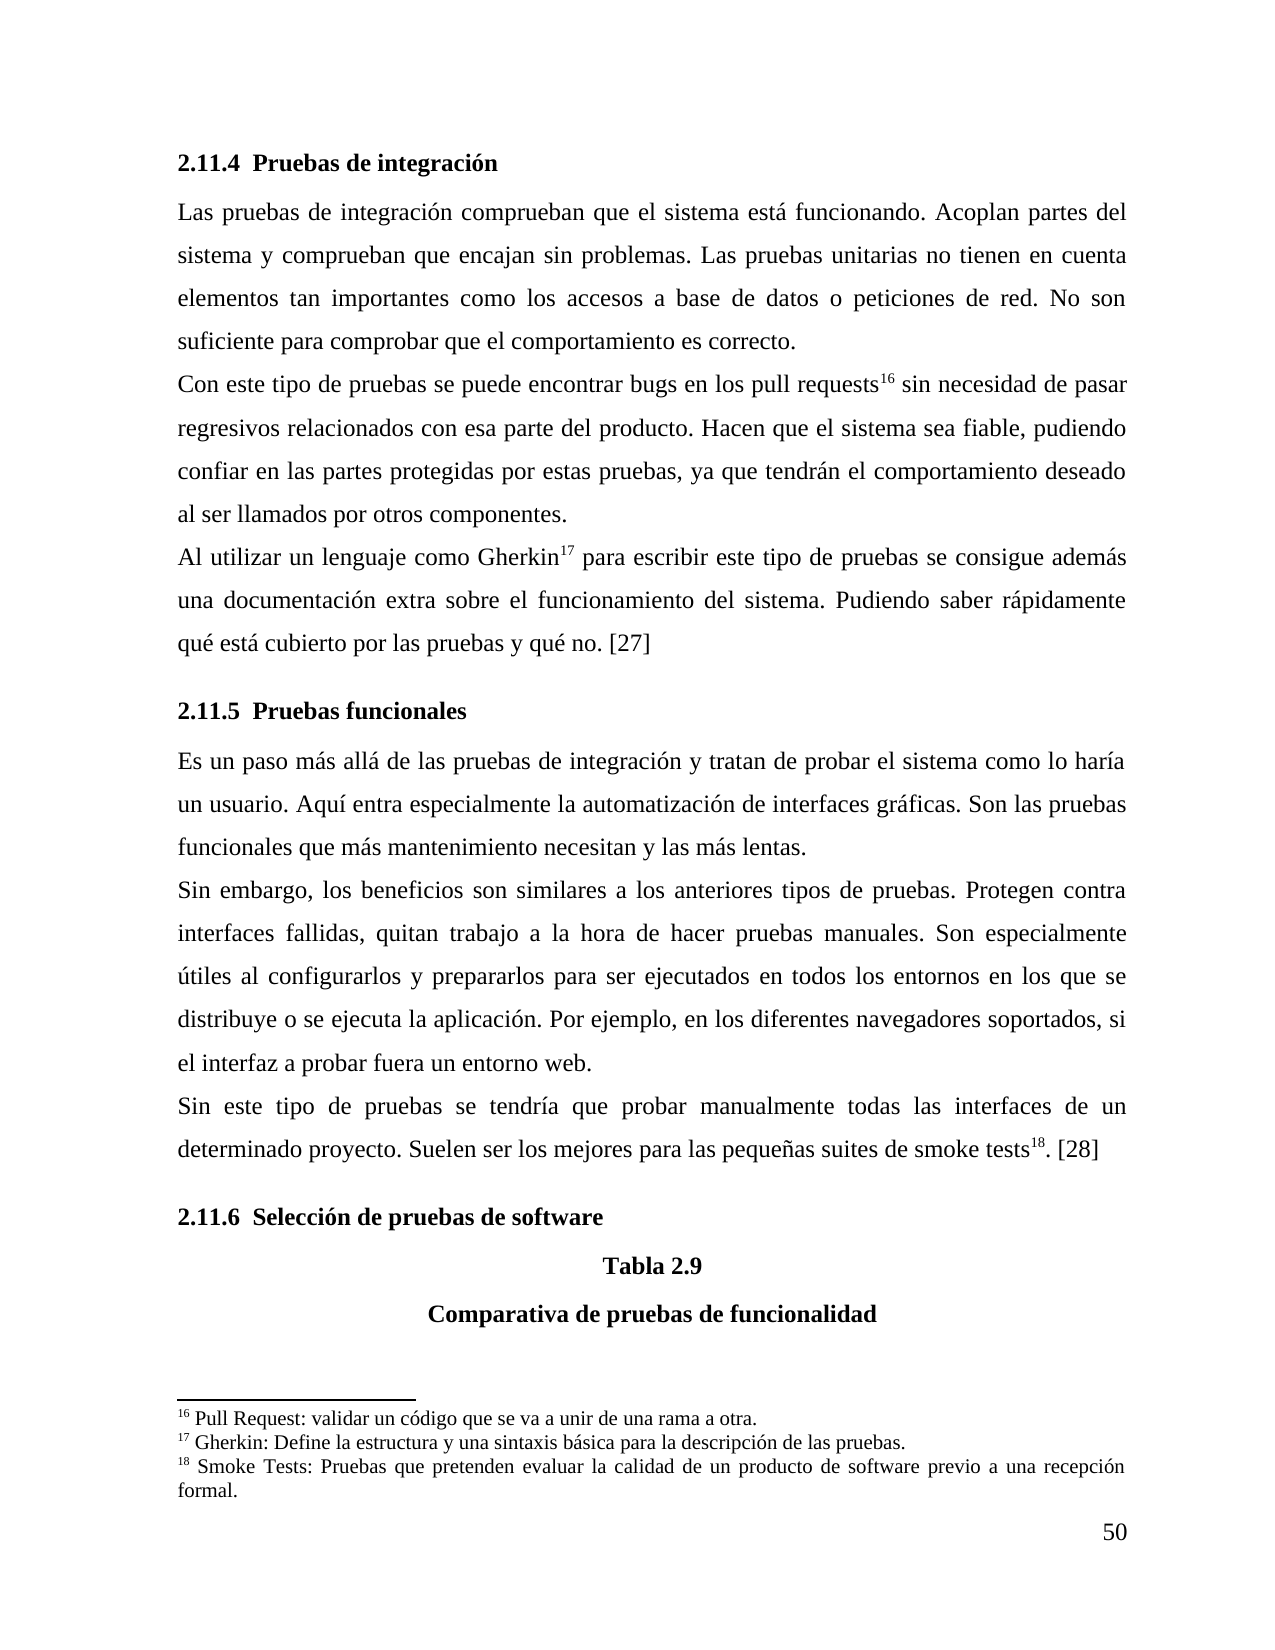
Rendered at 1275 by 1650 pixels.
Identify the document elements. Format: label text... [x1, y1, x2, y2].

subtitle Pruebas de integración [177, 148, 1127, 176]
text Sin embargo, los beneficios son similares a los anteriores tipos de pruebas. Protegen contra interfaces fallidas, quitan trabajo a la hora de hacer pruebas manuales. Son especialmente útiles al configurarlos y prepararlos para ser ejecutados en todos los entornos en los que se distribuye o se ejecuta la aplicación. Por ejemplo, en los diferentes navegadores soportados, si el interfaz a probar fuera un entorno web. [177, 875, 1127, 1076]
text Comparativa de pruebas de funcionalidad [177, 1299, 1127, 1328]
text Las pruebas de integración comprueban que el sistema está funcionando. Acoplan partes del sistema y comprueban que encajan sin problemas. Las pruebas unitarias no tienen en cuenta elementos tan importantes como los accesos a base de datos o peticiones de red. No son suficiente para comprobar que el comportamiento es correcto. [177, 197, 1127, 355]
subtitle Pruebas funcionales [177, 696, 1127, 725]
text Con este tipo de pruebas se puede encontrar bugs en los pull requests sin necesidad de pasar regresivos relacionados con esa parte del producto. Hacen que el sistema sea fiable, pudiendo confiar en las partes protegidas por estas pruebas, ya que tendrán el comportamiento deseado al ser llamados por otros componentes. [177, 369, 1127, 528]
text Tabla 2.9 [177, 1251, 1127, 1280]
text Es un paso más allá de las pruebas de integración y tratan de probar el sistema como lo haría un usuario. Aquí entra especialmente la automatización de interfaces gráficas. Son las pruebas funcionales que más mantenimiento necesitan y las más lentas. [177, 746, 1127, 861]
subtitle Selección de pruebas de software [177, 1202, 1127, 1231]
text Sin este tipo de pruebas se tendría que probar manualmente todas las interfaces de un determinado proyecto. Suelen ser los mejores para las pequeñas suites de smoke tests. [28] [177, 1091, 1127, 1163]
text Al utilizar un lenguaje como Gherkin para escribir este tipo de pruebas se consigue además una documentación extra sobre el funcionamiento del sistema. Pudiendo saber rápidamente qué está cubierto por las pruebas y qué no. [27] [177, 542, 1127, 657]
